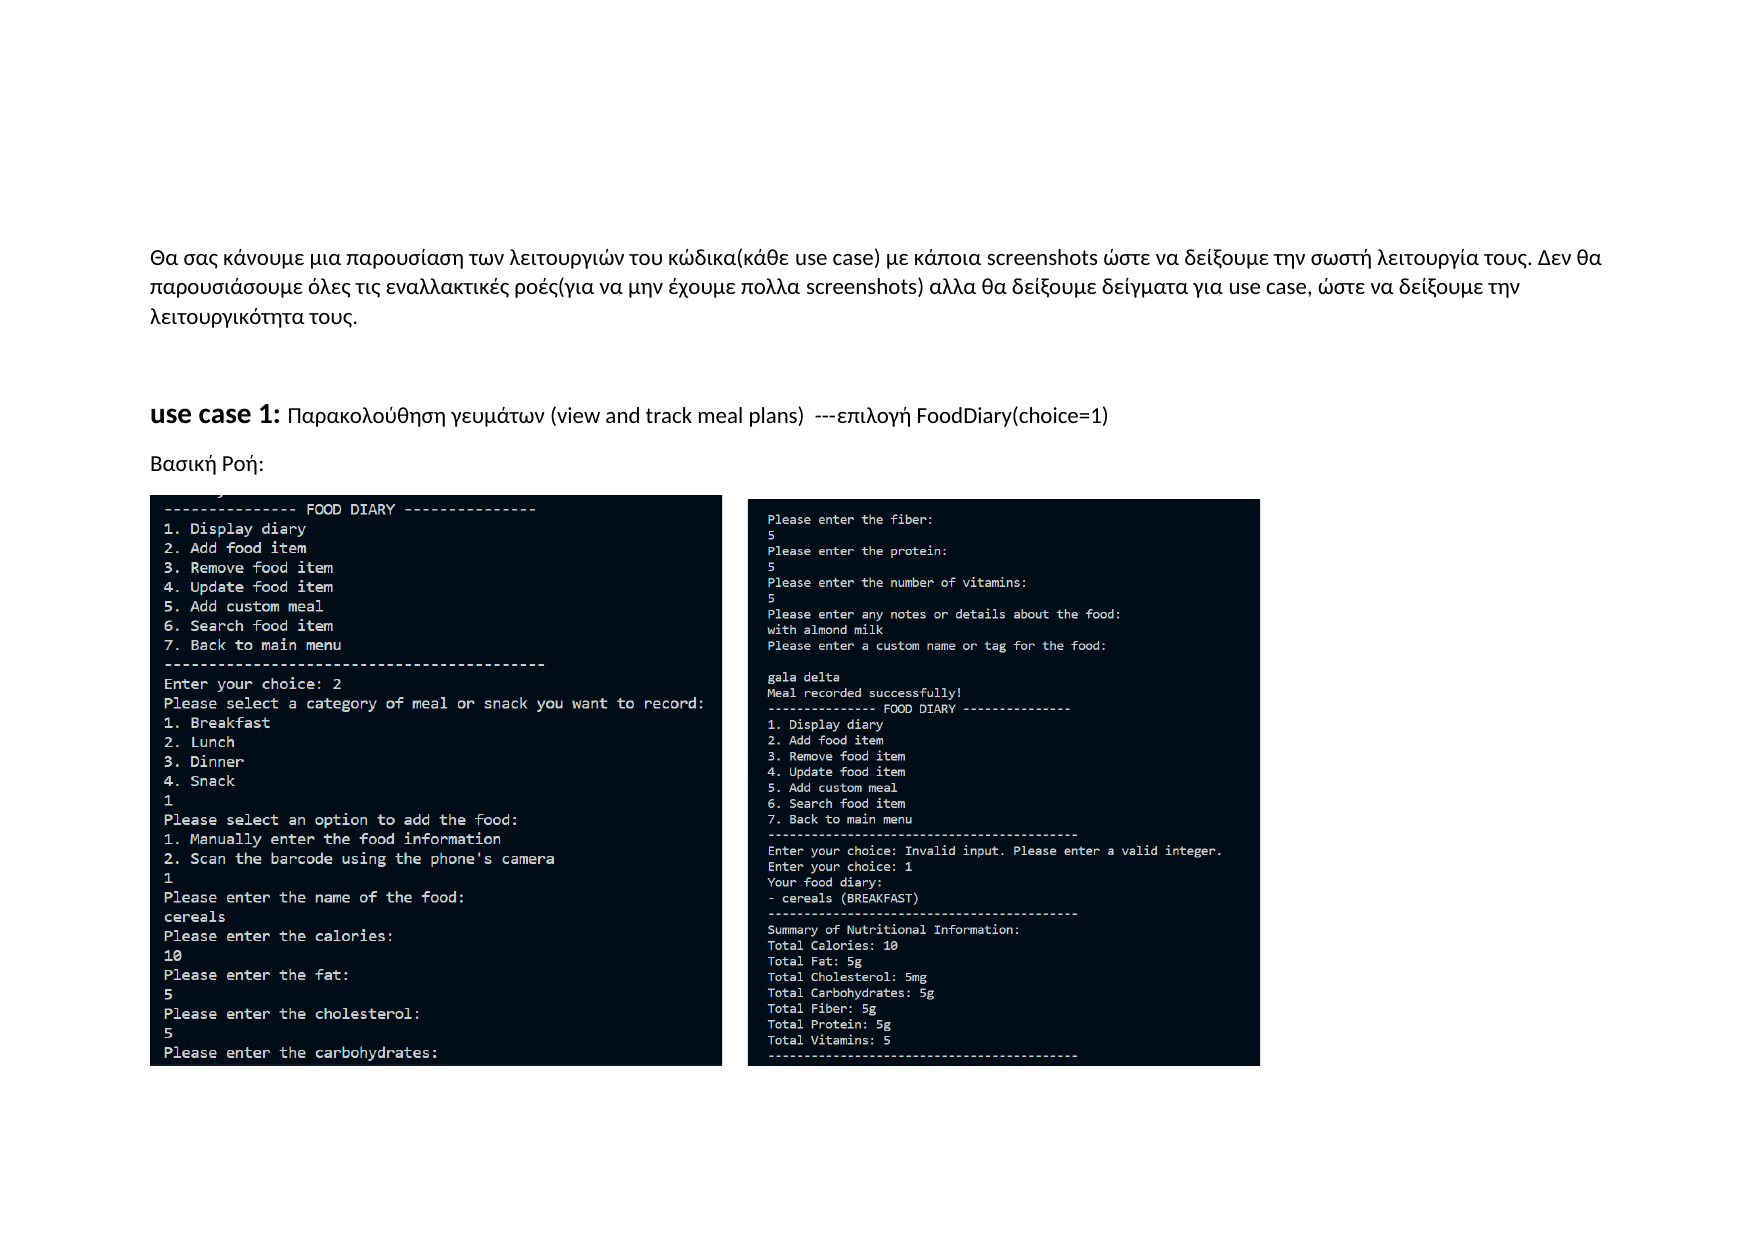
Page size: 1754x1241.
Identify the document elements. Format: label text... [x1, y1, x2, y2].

text Θα σας κάνουμε μια παρουσίαση των λειτουργιών του κώδικα(κάθε use case) με κάποια screenshots ώστε να δείξουμε την σωστή λειτουργία τους. Δεν θα παρουσιάσουμε όλες τις εναλλακτικές ροές(για να μην έχουμε πολλα screenshots) αλλα θα δείξουμε δείγματα για use case, ώστε να δείξουμε την λειτουργικότητα τους. [150, 243, 1604, 330]
picture [747, 499, 1260, 1066]
text use case 1: Παρακολούθηση γευμάτων (view and track meal plans) ---επιλογή FoodDiary(choice=1) [150, 395, 1604, 430]
text Βασική Ροή: [150, 449, 1604, 477]
picture [150, 495, 723, 1066]
